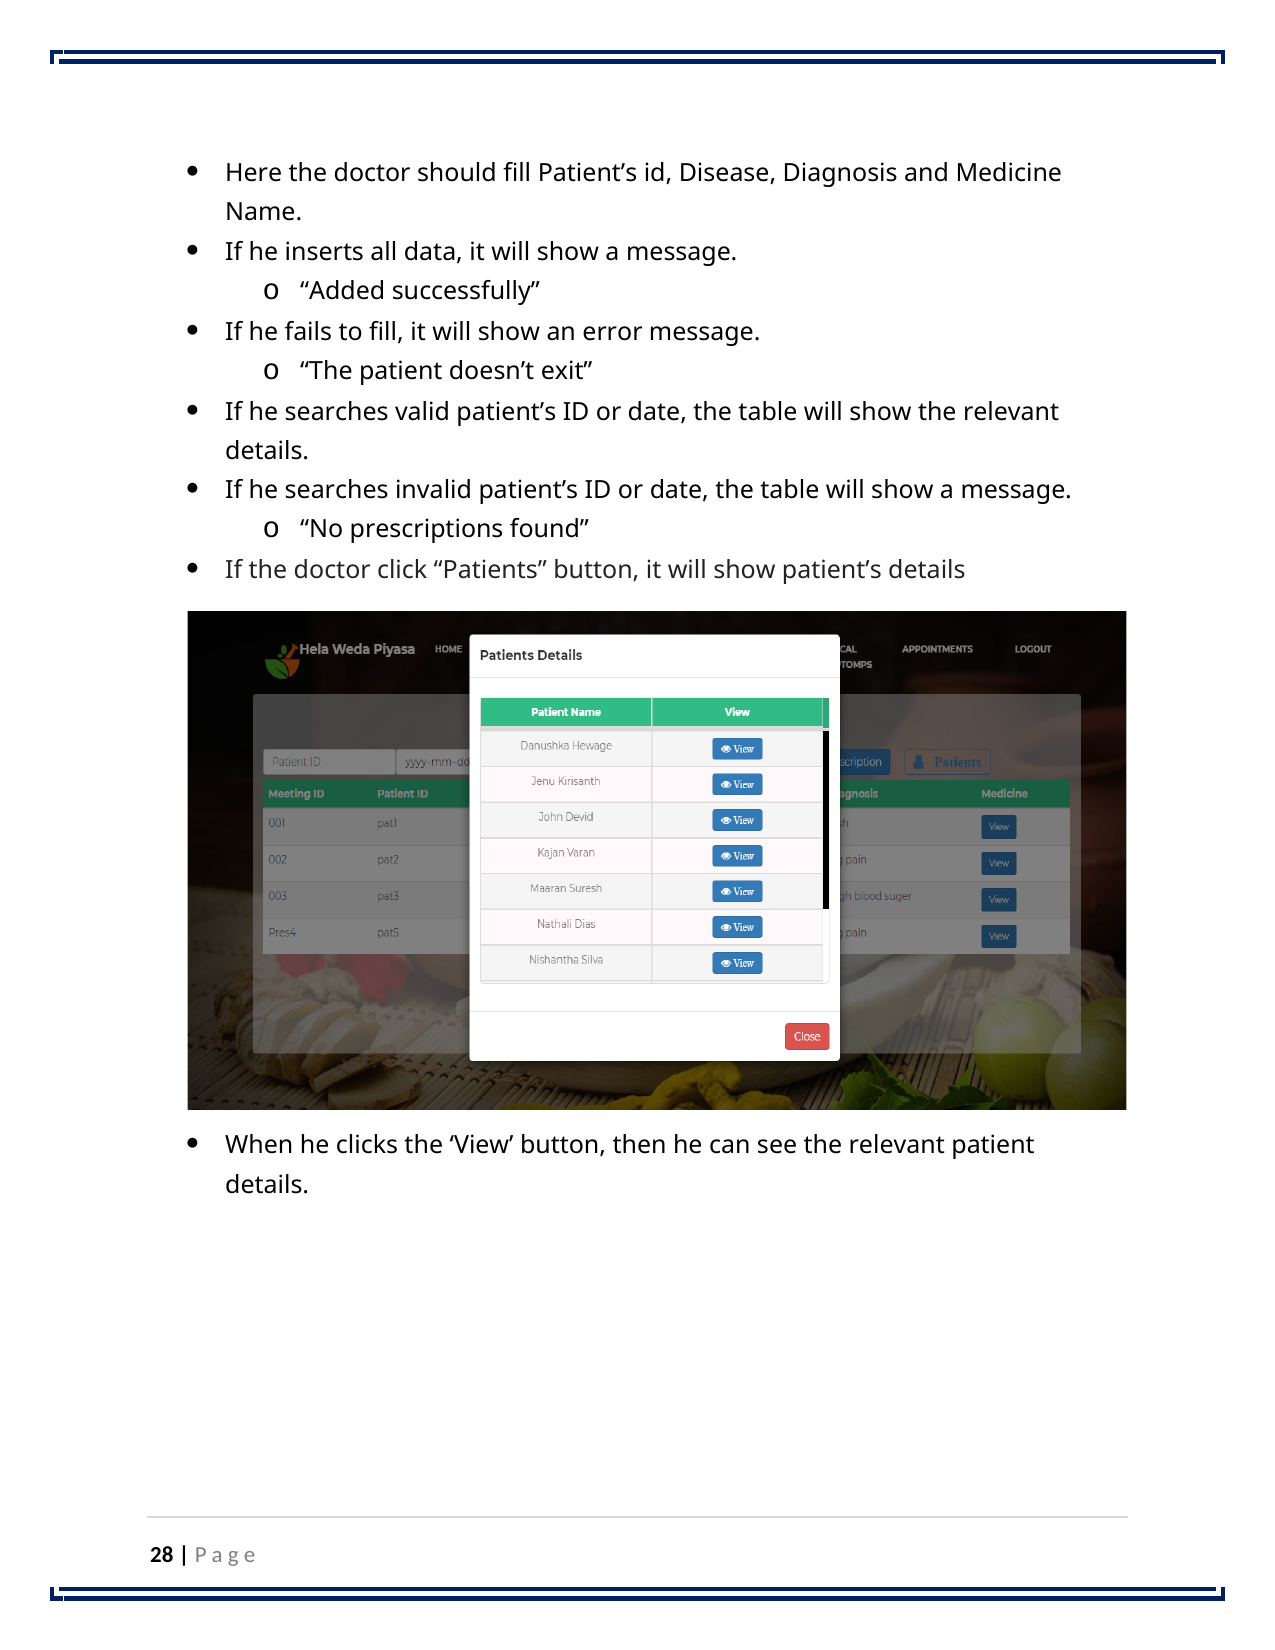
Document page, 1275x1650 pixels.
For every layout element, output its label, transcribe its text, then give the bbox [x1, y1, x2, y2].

list If he inserts all data, it will show a message. [187, 233, 1126, 267]
list “The patient doesn’t exit” [262, 352, 1126, 388]
list When he clicks the ‘View’ button, then he can see the relevant patient details. [187, 1127, 1126, 1200]
list “No prescriptions found” [262, 511, 1126, 546]
list Here the doctor should fill Patient’s id, Disease, Diagnosis and Medicine Name. [187, 155, 1126, 228]
picture [187, 611, 1127, 1110]
list If he searches valid patient’s ID or date, the table will show the relevant details. [187, 393, 1126, 466]
list “Added successfully” [262, 272, 1126, 308]
list If he fails to fill, it will show an error message. [187, 313, 1126, 347]
list If the doctor click “Patients” button, it will show patient’s details [187, 551, 1126, 586]
list If he searches invalid patient’s ID or date, the table will show a message. [187, 471, 1126, 506]
